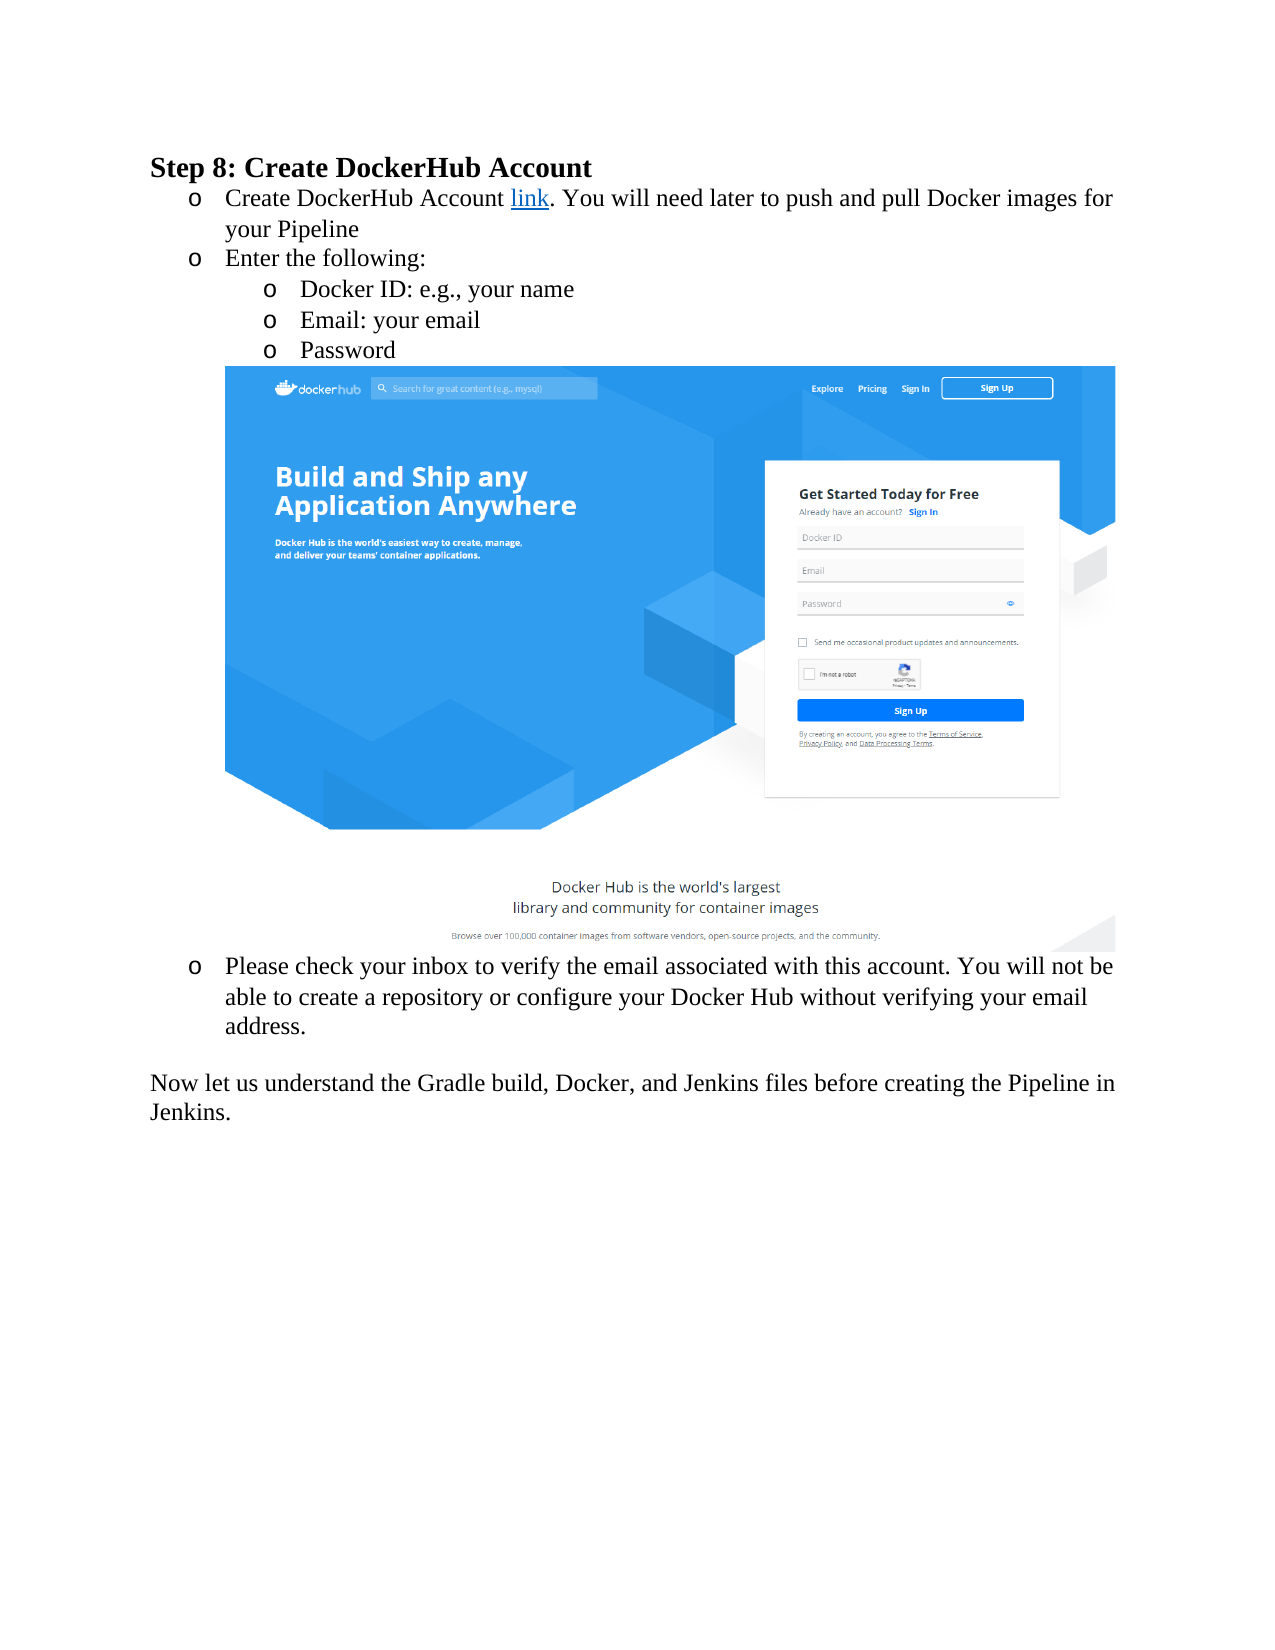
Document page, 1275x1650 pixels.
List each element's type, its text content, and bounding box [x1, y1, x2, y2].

subtitle Step 8: Create DockerHub Account [150, 150, 1125, 183]
list Enter the following: [187, 243, 1125, 274]
list Password [262, 336, 1125, 366]
list Create DockerHub Account link. You will need later to push and pull Docker images for your Pipeline [187, 183, 1125, 243]
list Please check your inbox to verify the email associated with this account. You will not be able to create a repository or configure your Docker Hub without verifying your email address. [187, 951, 1125, 1040]
list Now let us understand the Gradle build, Docker, and Jenkins files before creating the Pipeline in Jenkins. [150, 1068, 1125, 1126]
list Email: your email [262, 305, 1125, 336]
list Docker ID: e.g., your name [262, 274, 1125, 305]
picture [225, 366, 1116, 952]
